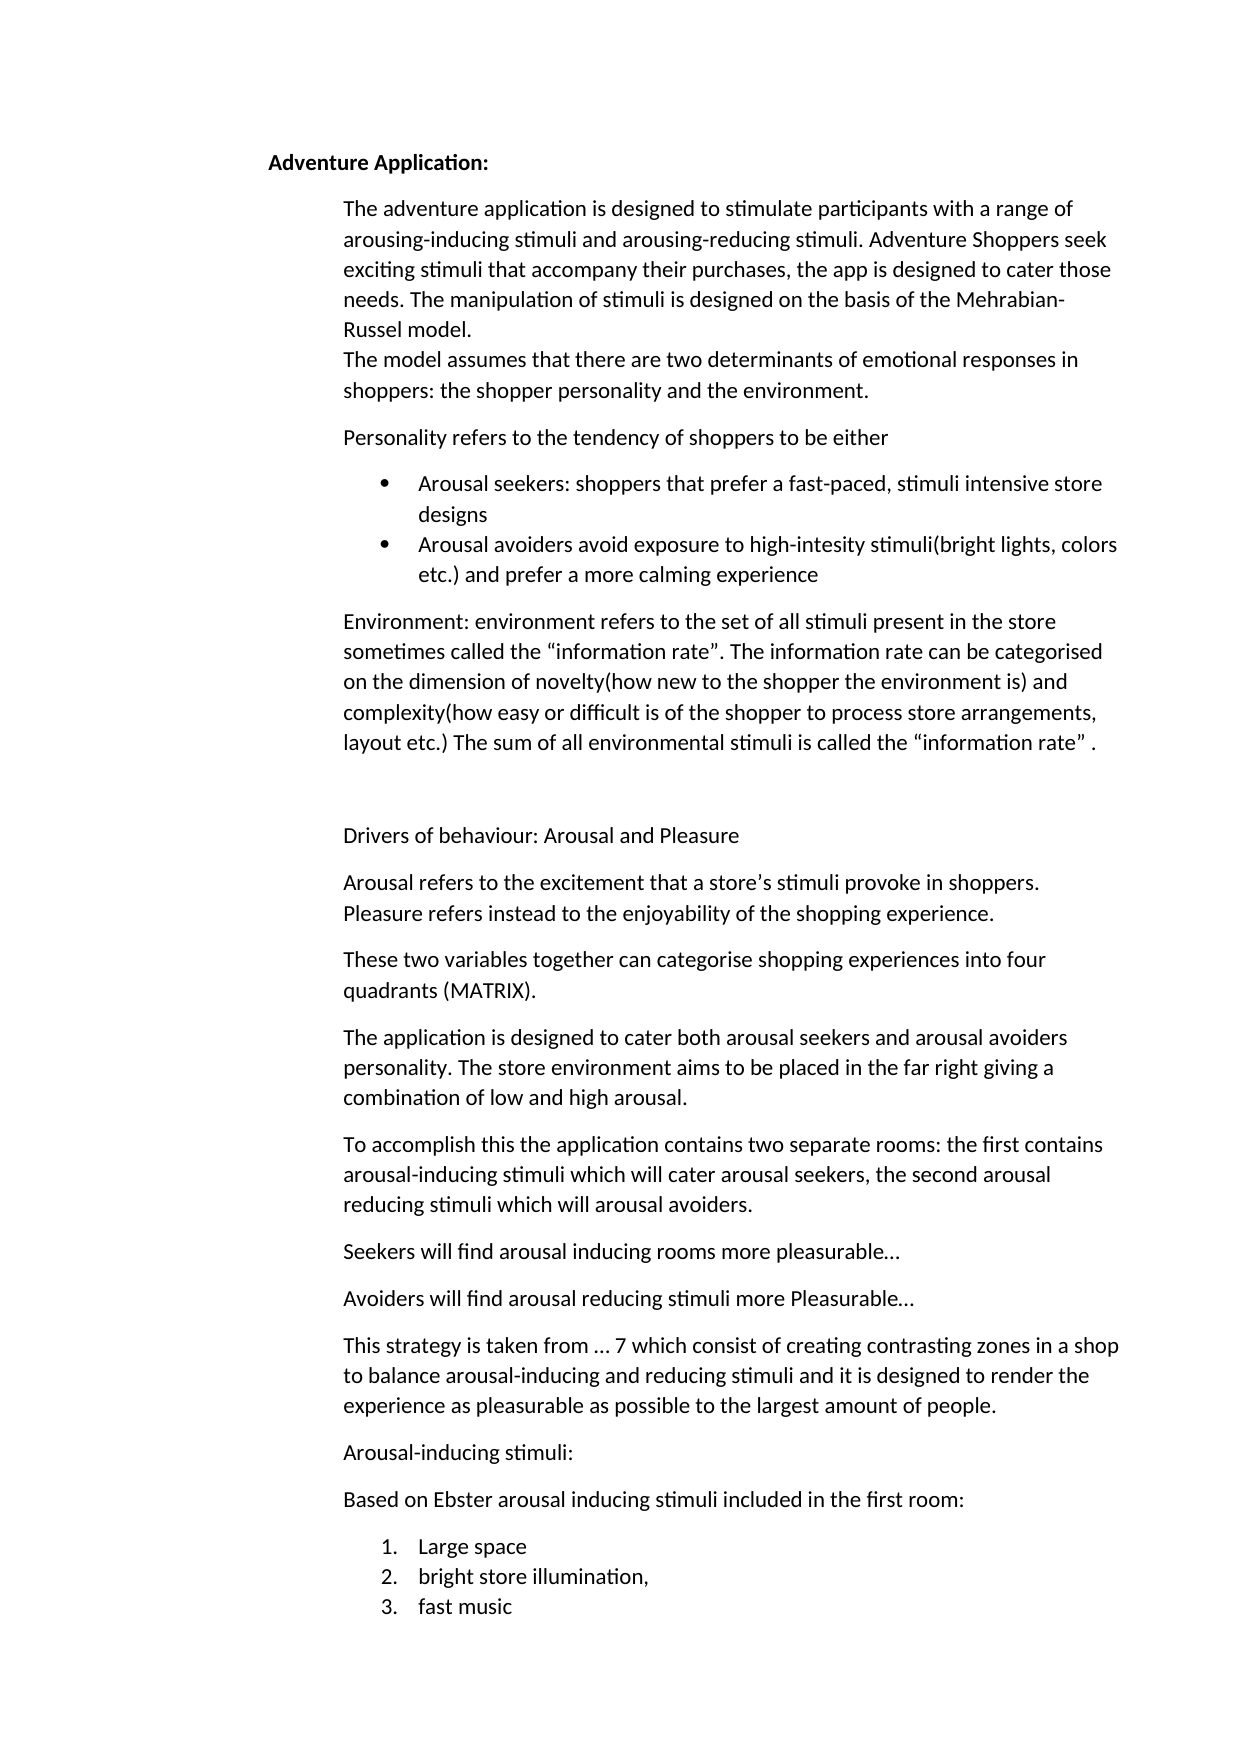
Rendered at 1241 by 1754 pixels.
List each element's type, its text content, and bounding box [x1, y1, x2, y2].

text This strategy is taken from … 7 which consist of creating contrasting zones in a shop to balance arousal-inducing and reducing stimuli and it is designed to render the experience as pleasurable as possible to the largest amount of people. [343, 1331, 1122, 1419]
text Environment: environment refers to the set of all stimuli present in the store sometimes called the “information rate”. The information rate can be categorised on the dimension of novelty(how new to the shopper the environment is) and complexity(how easy or difficult is of the shopper to process store arrangements, layout etc.) The sum of all environmental stimuli is called the “information rate” . [343, 607, 1122, 756]
text Drivers of behaviour: Arousal and Pleasure [343, 822, 1122, 849]
text Arousal-inducing stimuli: [343, 1438, 1122, 1466]
list fast music [381, 1592, 1122, 1620]
text Based on Ebster arousal inducing stimuli included in the first room: [343, 1485, 1122, 1513]
text To accomplish this the application contains two separate rooms: the first contains arousal-inducing stimuli which will cater arousal seekers, the second arousal reducing stimuli which will arousal avoiders. [343, 1130, 1122, 1218]
text Adventure Application: [118, 148, 1122, 176]
list bright store illumination, [381, 1562, 1122, 1590]
text The application is designed to cater both arousal seekers and arousal avoiders personality. The store environment aims to be placed in the far right giving a combination of low and high arousal. [343, 1023, 1122, 1111]
list Large space [381, 1532, 1122, 1560]
text Personality refers to the tendency of shoppers to be either [268, 423, 1122, 451]
text Avoiders will find arousal reducing stimuli more Pleasurable… [343, 1284, 1122, 1312]
text Arousal refers to the excitement that a store’s stimuli provoke in shoppers. Pleasure refers instead to the enjoyability of the shopping experience. [343, 868, 1122, 927]
text These two variables together can categorise shopping experiences into four quadrants (MATRIX). [343, 946, 1122, 1004]
list The adventure application is designed to stimulate participants with a range of arousing-inducing stimuli and arousing-reducing stimuli. Adventure Shoppers seek exciting stimuli that accompany their purchases, the app is designed to cater those needs. The manipulation of stimuli is designed on the basis of the Mehrabian-Russel model. [343, 194, 1122, 343]
list The model assumes that there are two determinants of emotional responses in shoppers: the shopper personality and the environment. [343, 346, 1122, 404]
list Arousal seekers: shoppers that prefer a fast-paced, stimuli intensive store designs [381, 469, 1122, 528]
text Seekers will find arousal inducing rooms more pleasurable… [343, 1237, 1122, 1265]
list Arousal avoiders avoid exposure to high-intesity stimuli(bright lights, colors etc.) and prefer a more calming experience [381, 530, 1122, 588]
